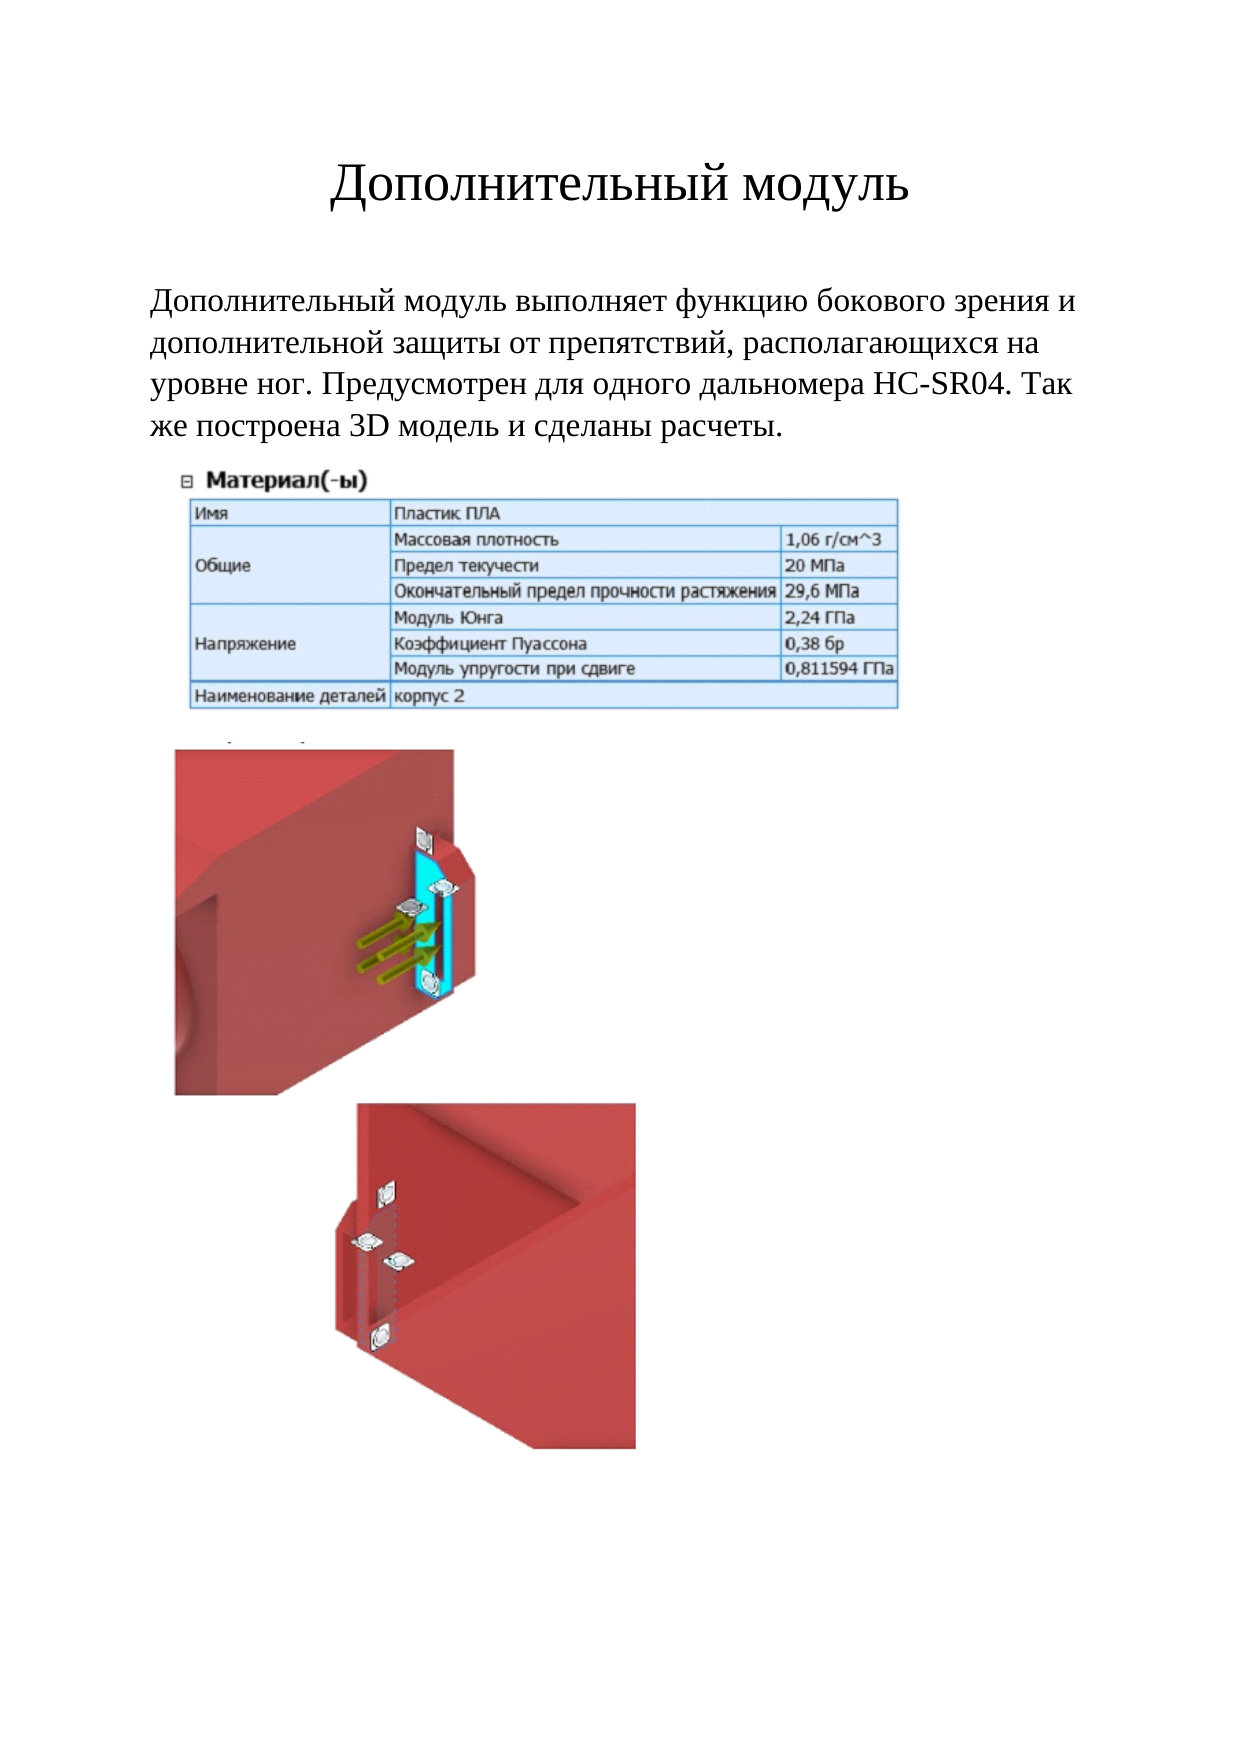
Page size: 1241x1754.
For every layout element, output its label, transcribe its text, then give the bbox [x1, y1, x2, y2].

text Дополнительный модуль [150, 150, 1090, 212]
text Дополнительный модуль выполняет функцию бокового зрения и дополнительной защиты от препятствий, располагающихся на уровне ног. Предусмотрен для одного дальномера HC-SR04. Так же построена 3D модель и сделаны расчеты. [150, 281, 1090, 443]
